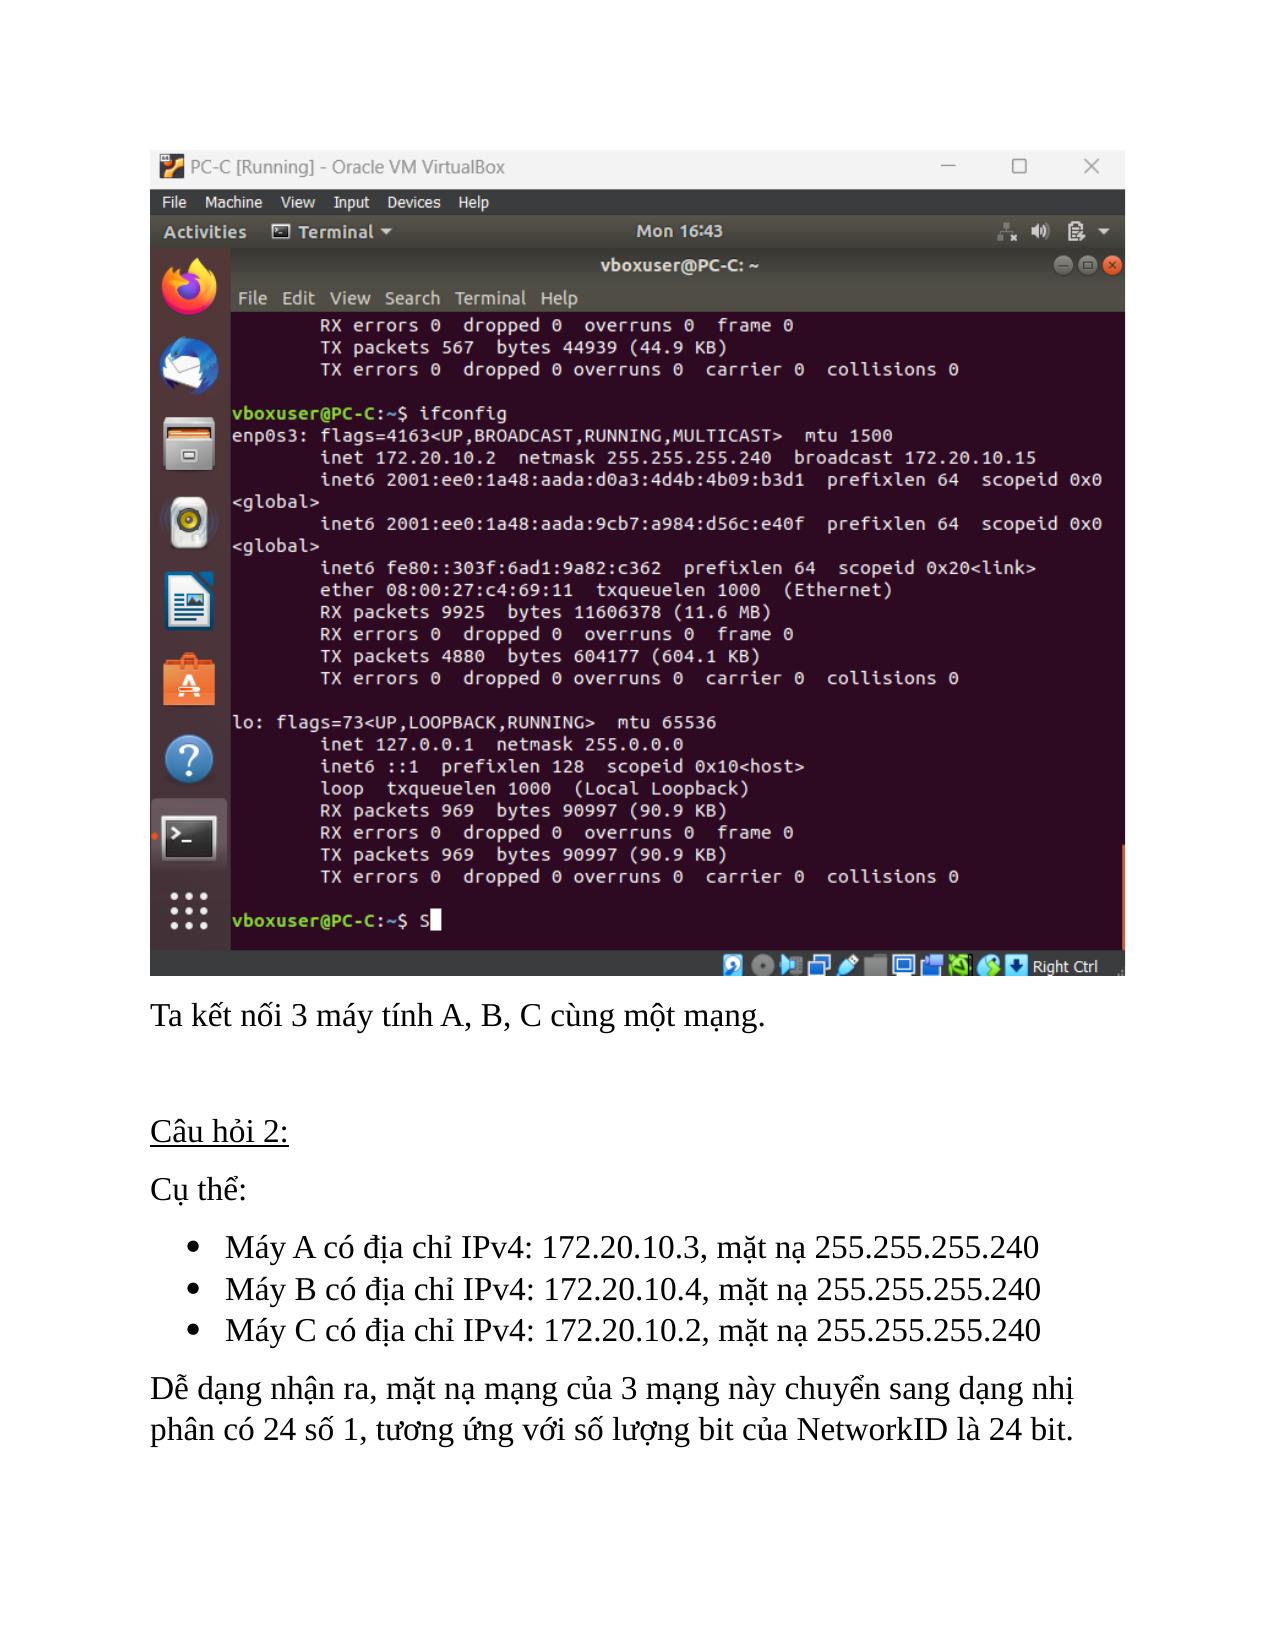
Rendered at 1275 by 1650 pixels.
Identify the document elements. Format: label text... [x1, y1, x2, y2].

list Máy C có địa chỉ IPv4: 172.20.10.2, mặt nạ 255.255.255.240 [187, 1310, 1125, 1348]
list Máy A có địa chỉ IPv4: 172.20.10.3, mặt nạ 255.255.255.240 [187, 1227, 1125, 1266]
picture [150, 150, 1125, 976]
text Cụ thể: [150, 1169, 1125, 1208]
text Câu hỏi 2: [150, 1111, 1125, 1150]
list Máy B có địa chỉ IPv4: 172.20.10.4, mặt nạ 255.255.255.240 [187, 1269, 1125, 1307]
text Dễ dạng nhận ra, mặt nạ mạng của 3 mạng này chuyển sang dạng nhị phân có 24 số 1, tương ứng với số lượng bit của NetworkID là 24 bit. [150, 1368, 1125, 1448]
text Ta kết nối 3 máy tính A, B, C cùng một mạng. [150, 995, 1125, 1034]
